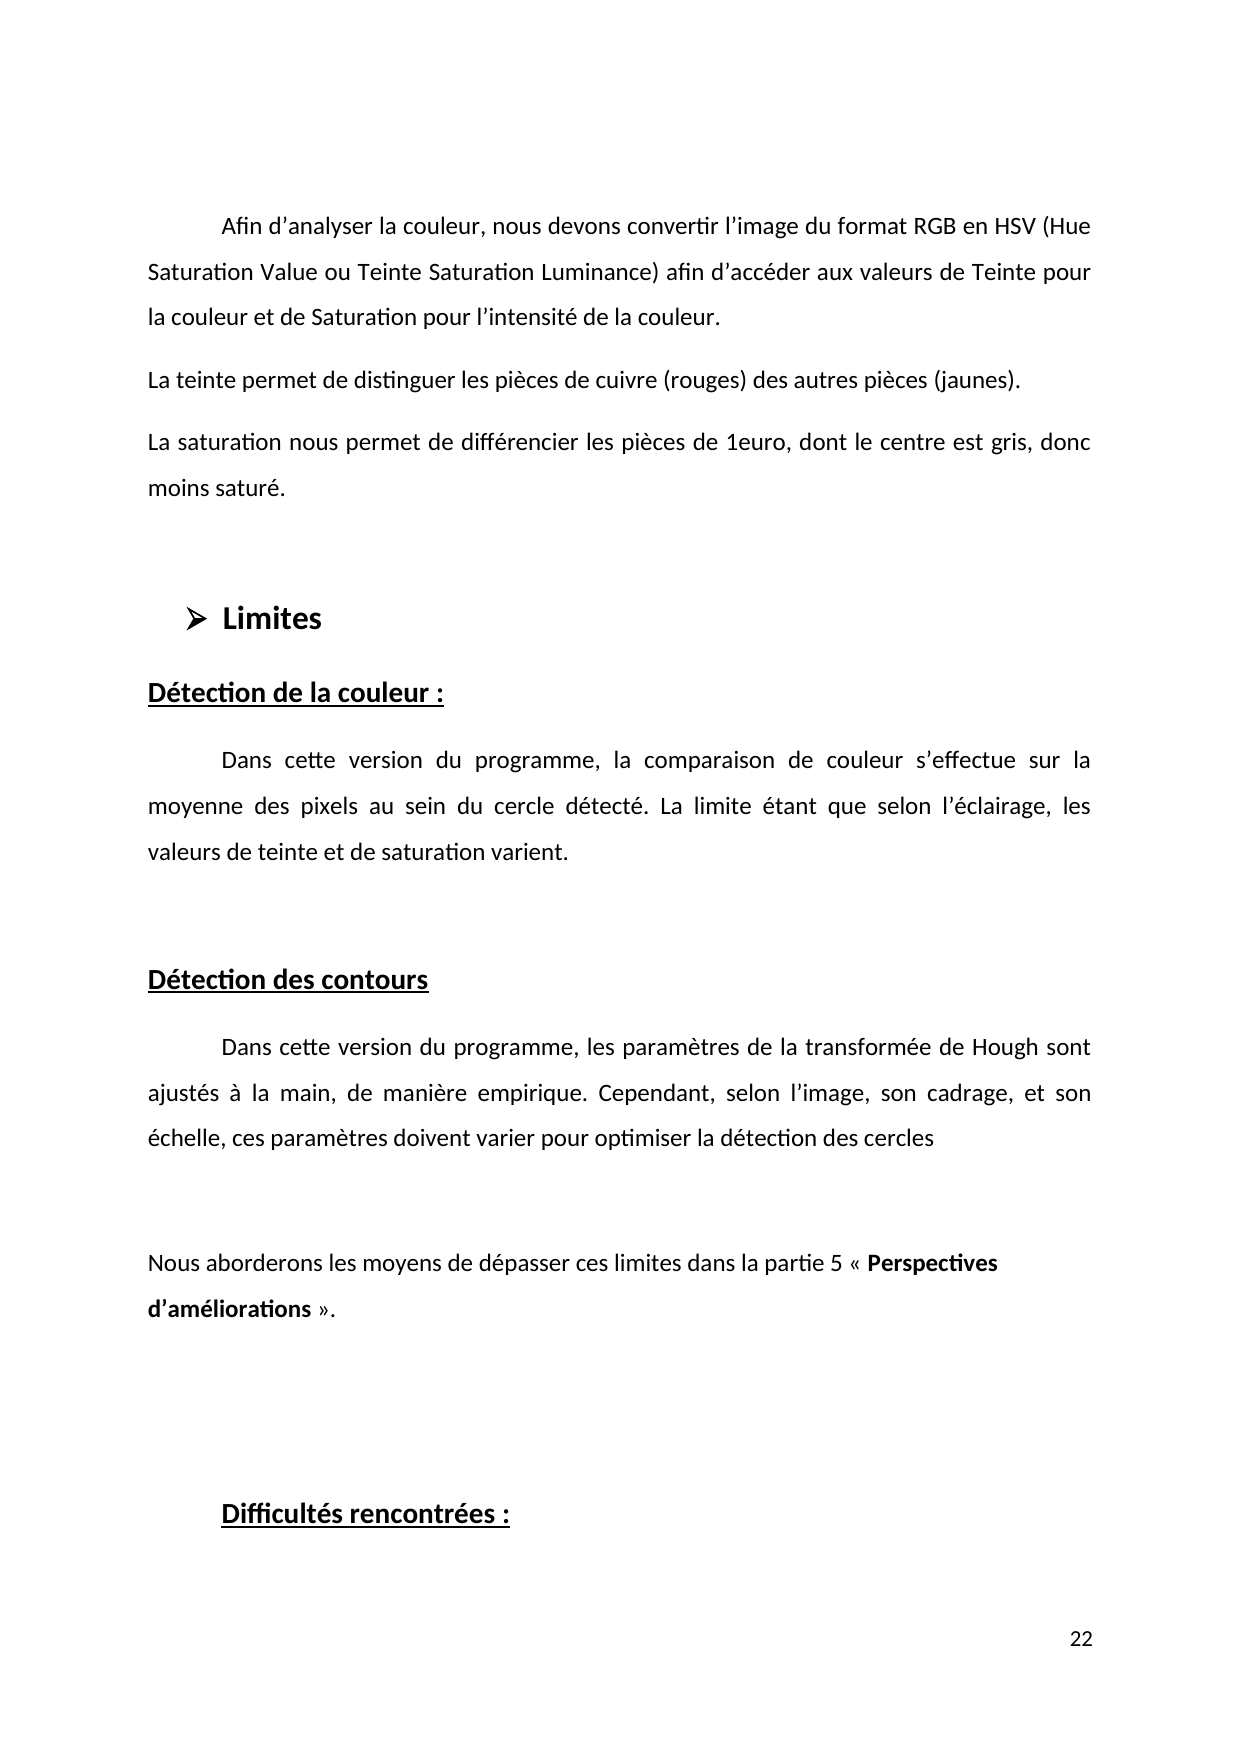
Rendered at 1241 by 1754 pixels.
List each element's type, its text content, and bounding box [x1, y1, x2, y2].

text La saturation nous permet de différencier les pièces de 1euro, dont le centre est gris, donc moins saturé. [148, 426, 1093, 502]
text Détection de la couleur : [148, 674, 1093, 710]
text Difficultés rencontrées : [148, 1496, 1093, 1531]
text La teinte permet de distinguer les pièces de cuivre (rouges) des autres pièces (jaunes). [148, 364, 1093, 394]
text Afin d’analyser la couleur, nous devons convertir l’image du format RGB en HSV (Hue Saturation Value ou Teinte Saturation Luminance) afin d’accéder aux valeurs de Teinte pour la couleur et de Saturation pour l’intensité de la couleur. [148, 210, 1093, 332]
text Détection des contours [148, 961, 1093, 996]
text Dans cette version du programme, les paramètres de la transformée de Hough sont ajustés à la main, de manière empirique. Cependant, selon l’image, son cadrage, et son échelle, ces paramètres doivent varier pour optimiser la détection des cercles [148, 1031, 1093, 1153]
text Nous aborderons les moyens de dépasser ces limites dans la partie 5 « Perspectives d’améliorations ». [148, 1247, 1093, 1323]
list Limites [185, 597, 1093, 637]
text Dans cette version du programme, la comparaison de couleur s’effectue sur la moyenne des pixels au sein du cercle détecté. La limite étant que selon l’éclairage, les valeurs de teinte et de saturation varient. [148, 744, 1093, 867]
